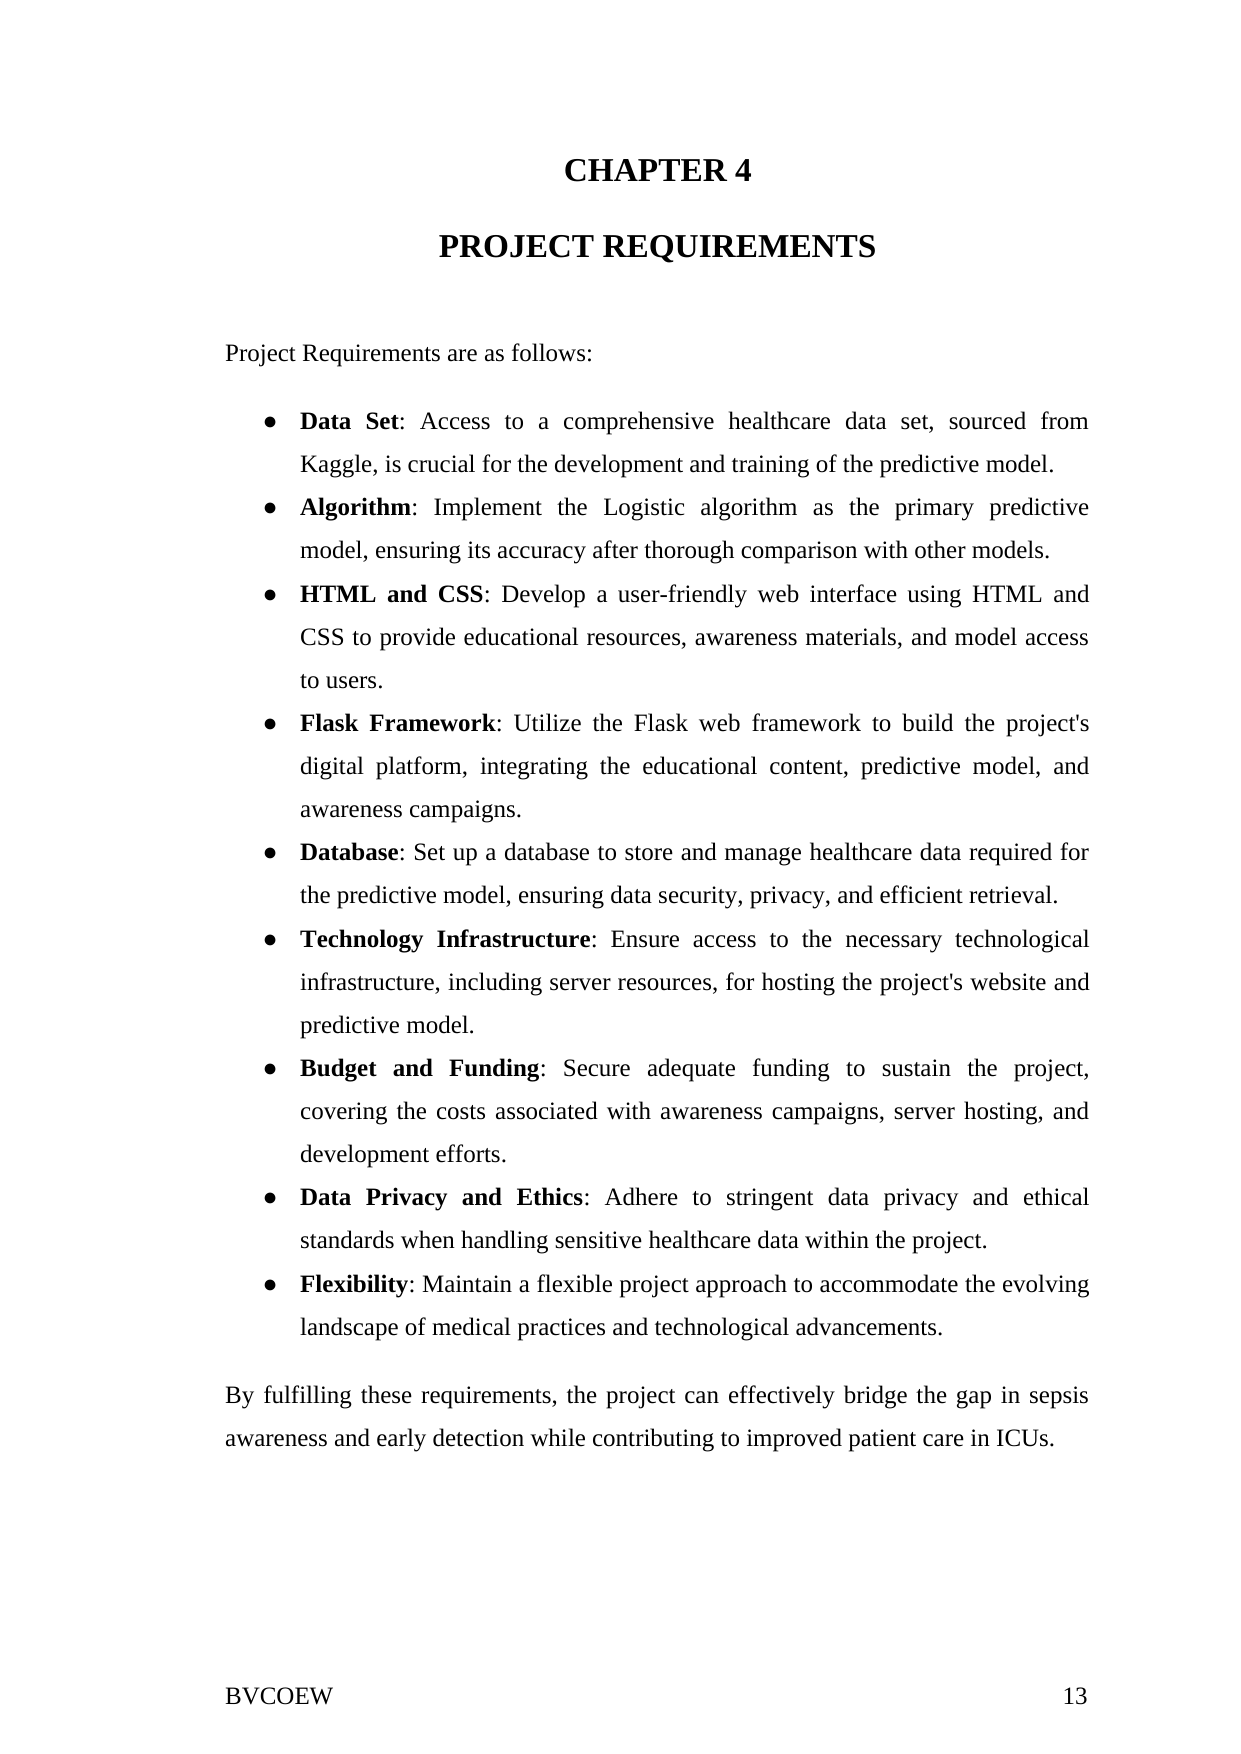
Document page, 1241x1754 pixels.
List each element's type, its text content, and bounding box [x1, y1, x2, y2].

list HTML and CSS: Develop a user-friendly web interface using HTML and CSS to provide educational resources, awareness materials, and model access to users. [262, 579, 1090, 694]
list Flexibility: Maintain a flexible project approach to accommodate the evolving landscape of medical practices and technological advancements. [262, 1269, 1090, 1341]
list Budget and Funding: Secure adequate funding to sustain the project, covering the costs associated with awareness campaigns, server hosting, and development efforts. [262, 1053, 1090, 1168]
text By fulfilling these requirements, the project can effectively bridge the gap in sepsis awareness and early detection while contributing to improved patient care in ICUs. [225, 1380, 1090, 1452]
list Data Privacy and Ethics: Adhere to stringent data privacy and ethical standards when handling sensitive healthcare data within the project. [262, 1182, 1090, 1254]
text PROJECT REQUIREMENTS [225, 227, 1090, 265]
text Project Requirements are as follows: [225, 338, 1090, 367]
text CHAPTER 4 [225, 150, 1090, 188]
list Flask Framework: Utilize the Flask web framework to build the project's digital platform, integrating the educational content, predictive model, and awareness campaigns. [262, 708, 1090, 823]
list Technology Infrastructure: Ensure access to the necessary technological infrastructure, including server resources, for hosting the project's website and predictive model. [262, 924, 1090, 1039]
list Data Set: Access to a comprehensive healthcare data set, sourced from Kaggle, is crucial for the development and training of the predictive model. [262, 406, 1090, 478]
list Database: Set up a database to store and manage healthcare data required for the predictive model, ensuring data security, privacy, and efficient retrieval. [262, 837, 1090, 909]
list Algorithm: Implement the Logistic algorithm as the primary predictive model, ensuring its accuracy after thorough comparison with other models. [262, 492, 1090, 564]
